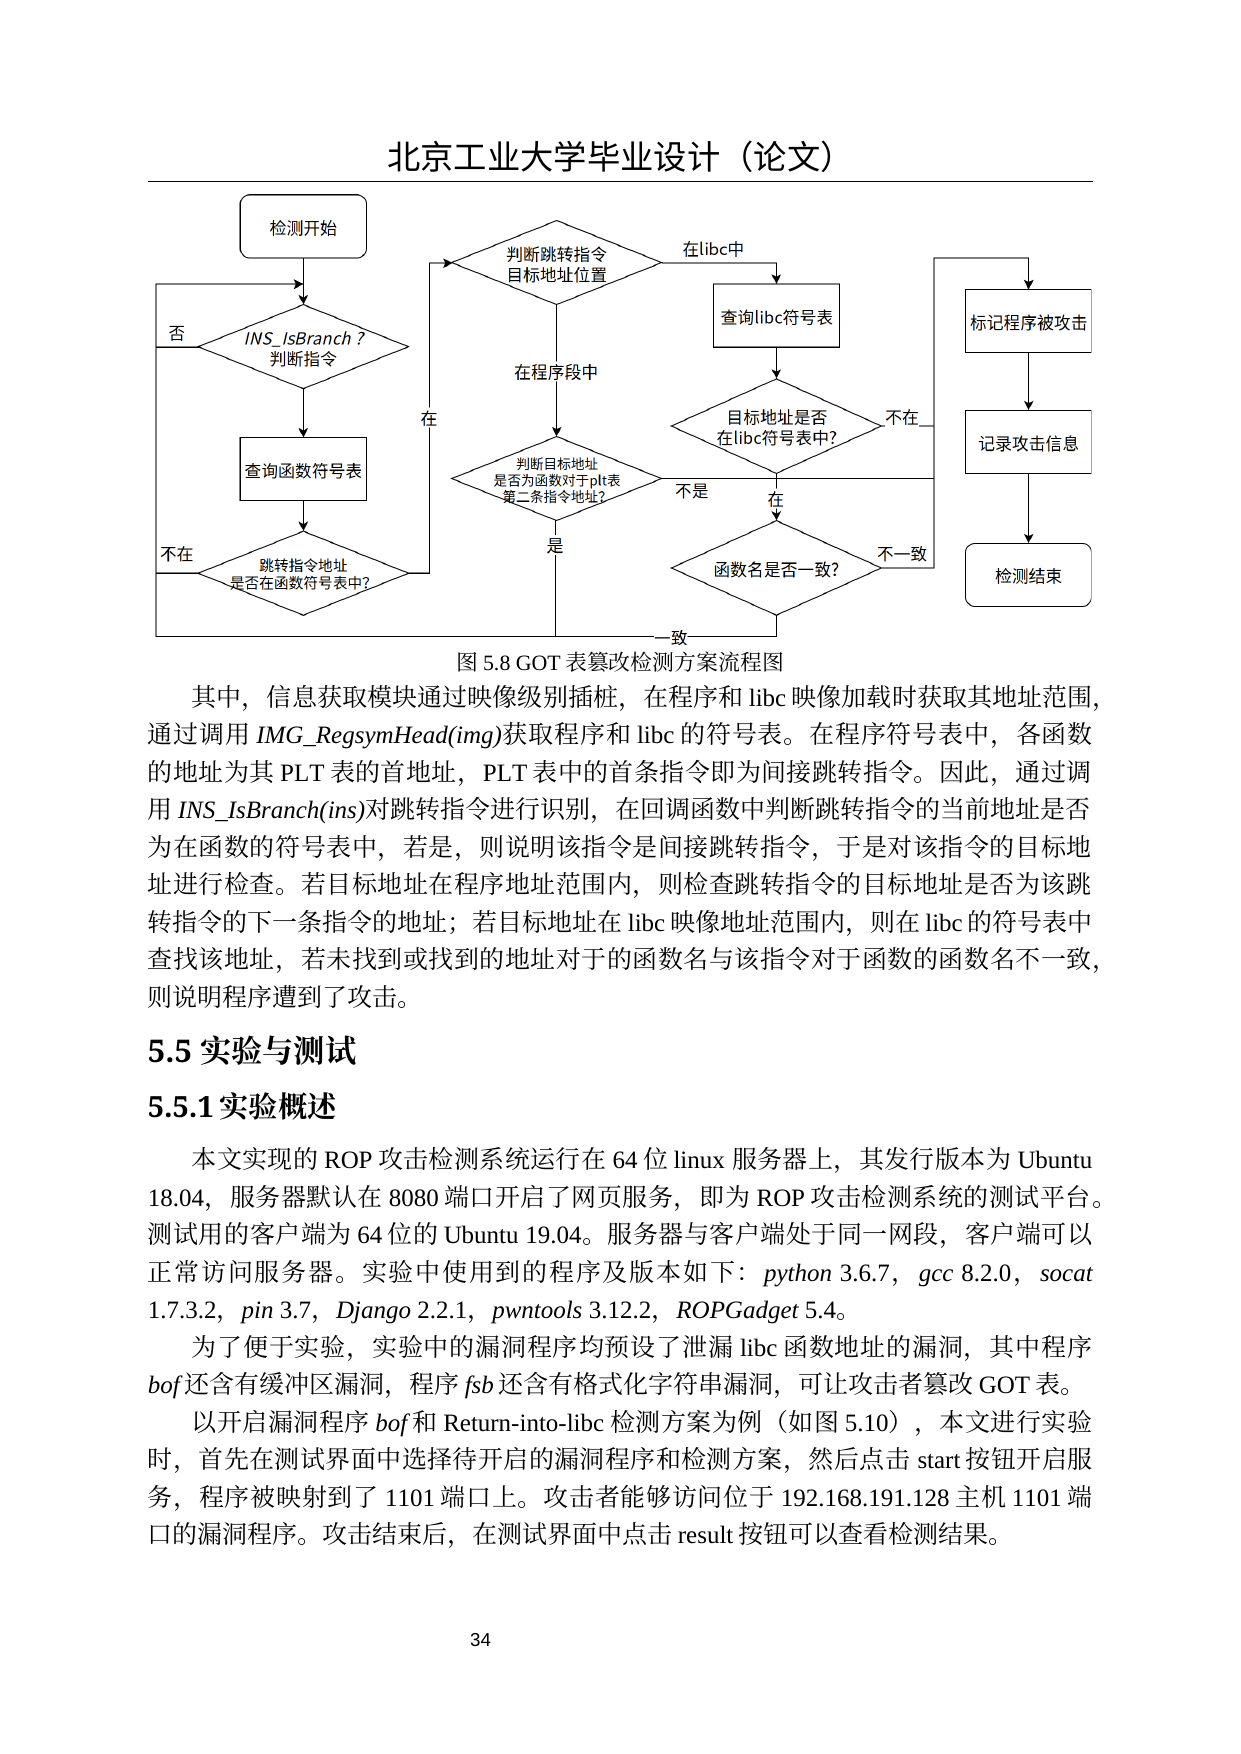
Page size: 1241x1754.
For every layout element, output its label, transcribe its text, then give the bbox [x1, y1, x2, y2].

text 其中，信息获取模块通过映像级别插桩，在程序和libc映像加载时获取其地址范围，通过调用IMG_RegsymHead(img)获取程序和libc的符号表。在程序符号表中，各函数的地址为其PLT表的首地址，PLT表中的首条指令即为间接跳转指令。因此，通过调用INS_IsBranch(ins)对跳转指令进行识别，在回调函数中判断跳转指令的当前地址是否为在函数的符号表中，若是，则说明该指令是间接跳转指令，于是对该指令的目标地址进行检查。若目标地址在程序地址范围内，则检查跳转指令的目标地址是否为该跳转指令的下一条指令的地址；若目标地址在libc映像地址范围内，则在libc的符号表中查找该地址，若未找到或找到的地址对于的函数名与该指令对于函数的函数名不一致，则说明程序遭到了攻击。 [148, 676, 1093, 1014]
text 为了便于实验，实验中的漏洞程序均预设了泄漏libc函数地址的漏洞，其中程序bof还含有缓冲区漏洞，程序fsb还含有格式化字符串漏洞，可让攻击者篡改GOT表。 [148, 1326, 1093, 1401]
text 5.5.1实验概述 [148, 1084, 1093, 1126]
text 图5.8 GOT表篡改检测方案流程图 [148, 645, 1093, 676]
picture [148, 194, 1092, 645]
text 本文实现的ROP攻击检测系统运行在64位linux 服务器上，其发行版本为Ubuntu 18.04，服务器默认在8080端口开启了网页服务，即为ROP攻击检测系统的测试平台。测试用的客户端为64位的Ubuntu 19.04。服务器与客户端处于同一网段，客户端可以正常访问服务器。实验中使用到的程序及版本如下：python 3.6.7，gcc 8.2.0，socat 1.7.3.2，pin 3.7，Django 2.2.1，pwntools 3.12.2，ROPGadget 5.4。 [148, 1138, 1093, 1326]
text 5.5 实验与测试 [148, 1026, 1093, 1071]
text 以开启漏洞程序bof和Return-into-libc检测方案为例（如图5.10），本文进行实验时，首先在测试界面中选择待开启的漏洞程序和检测方案，然后点击start按钮开启服务，程序被映射到了1101端口上。攻击者能够访问位于192.168.191.128主机1101端口的漏洞程序。攻击结束后，在测试界面中点击result按钮可以查看检测结果。 [148, 1401, 1093, 1551]
